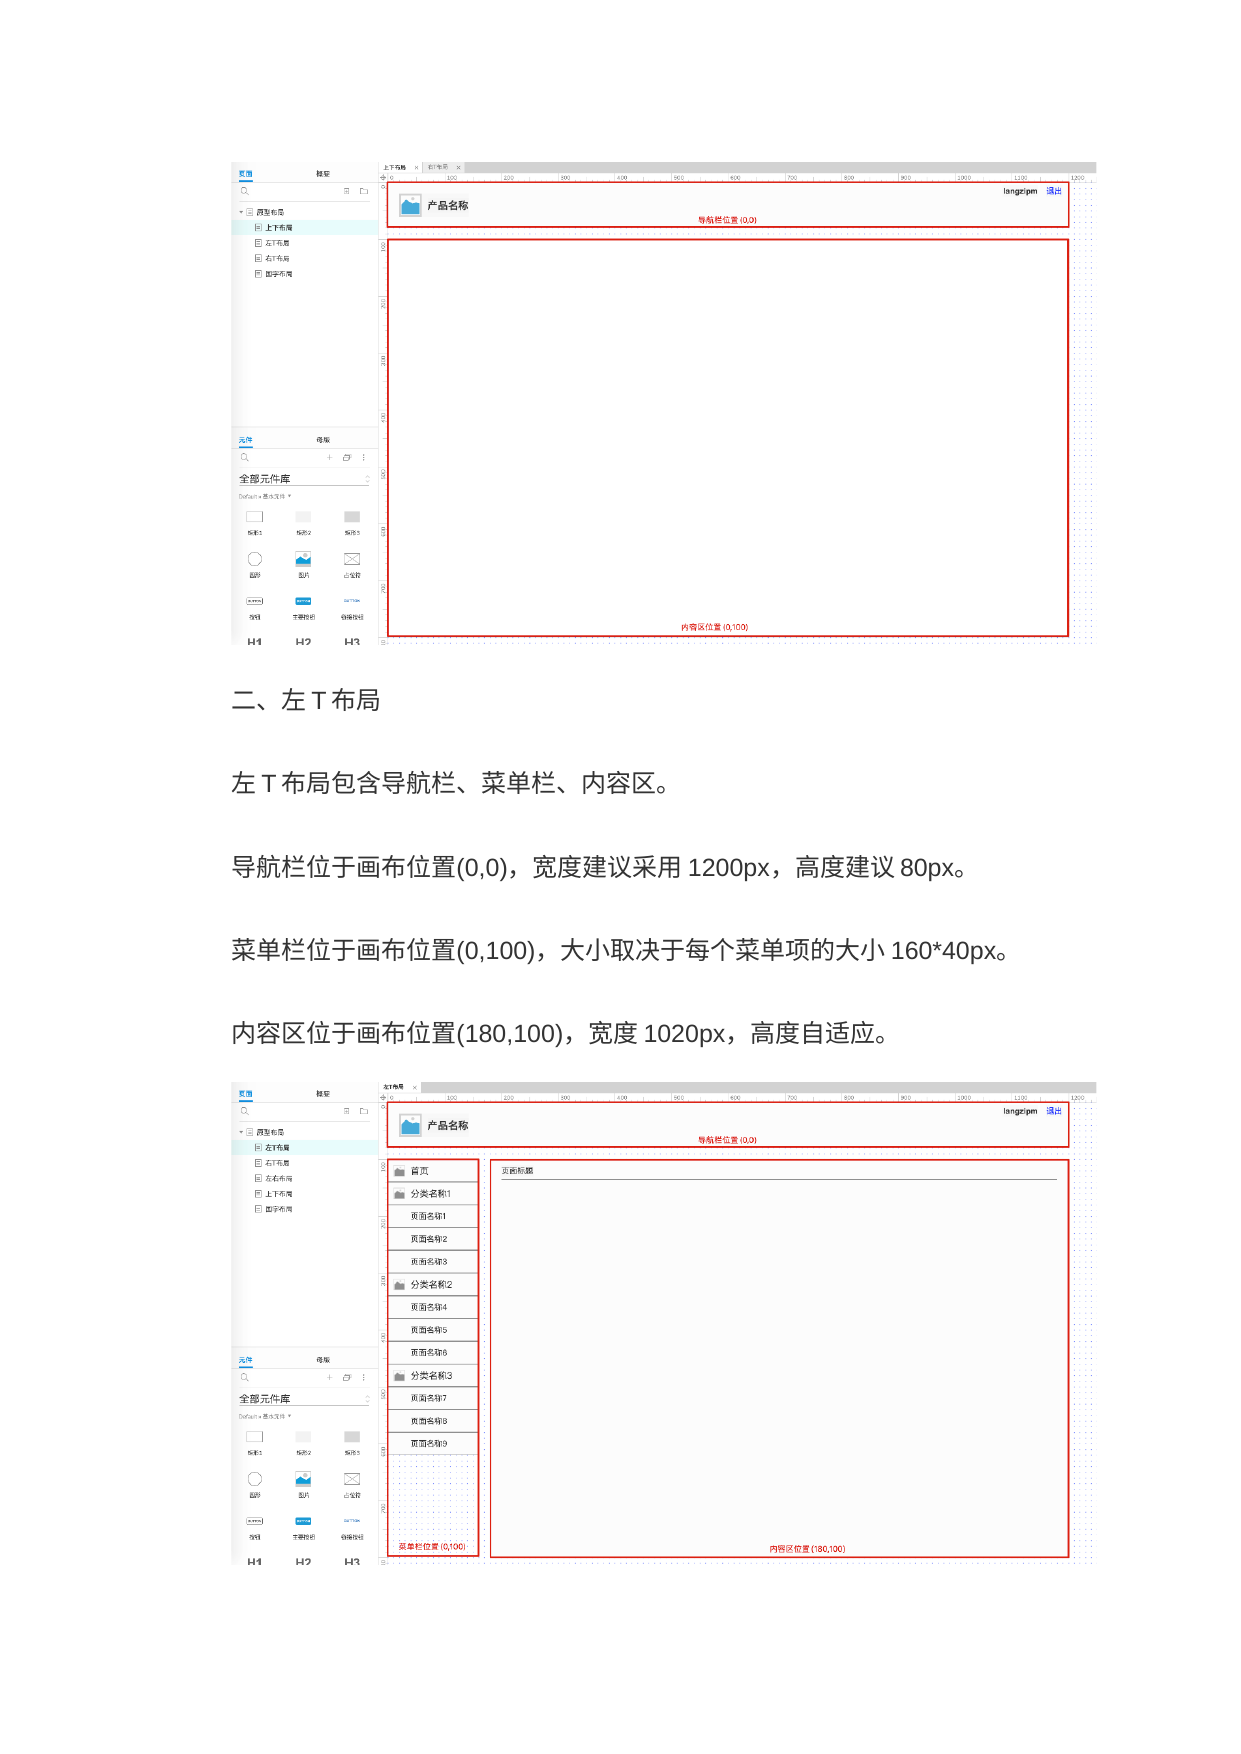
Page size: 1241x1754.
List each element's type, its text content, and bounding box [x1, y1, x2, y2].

text 导航栏位于画布位置(0,0)，宽度建议采用1200px，高度建议80px。 [187, 833, 1053, 898]
text 菜单栏位于画布位置(0,100)，大小取决于每个菜单项的大小160*40px。 [187, 916, 1053, 981]
picture [231, 162, 1097, 645]
text 内容区位于画布位置(180,100)，宽度1020px，高度自适应。 [187, 999, 1053, 1064]
text 左T布局包含导航栏、菜单栏、内容区。 [187, 749, 1053, 814]
text 二、左T布局 [187, 666, 1053, 731]
picture [231, 1082, 1097, 1565]
